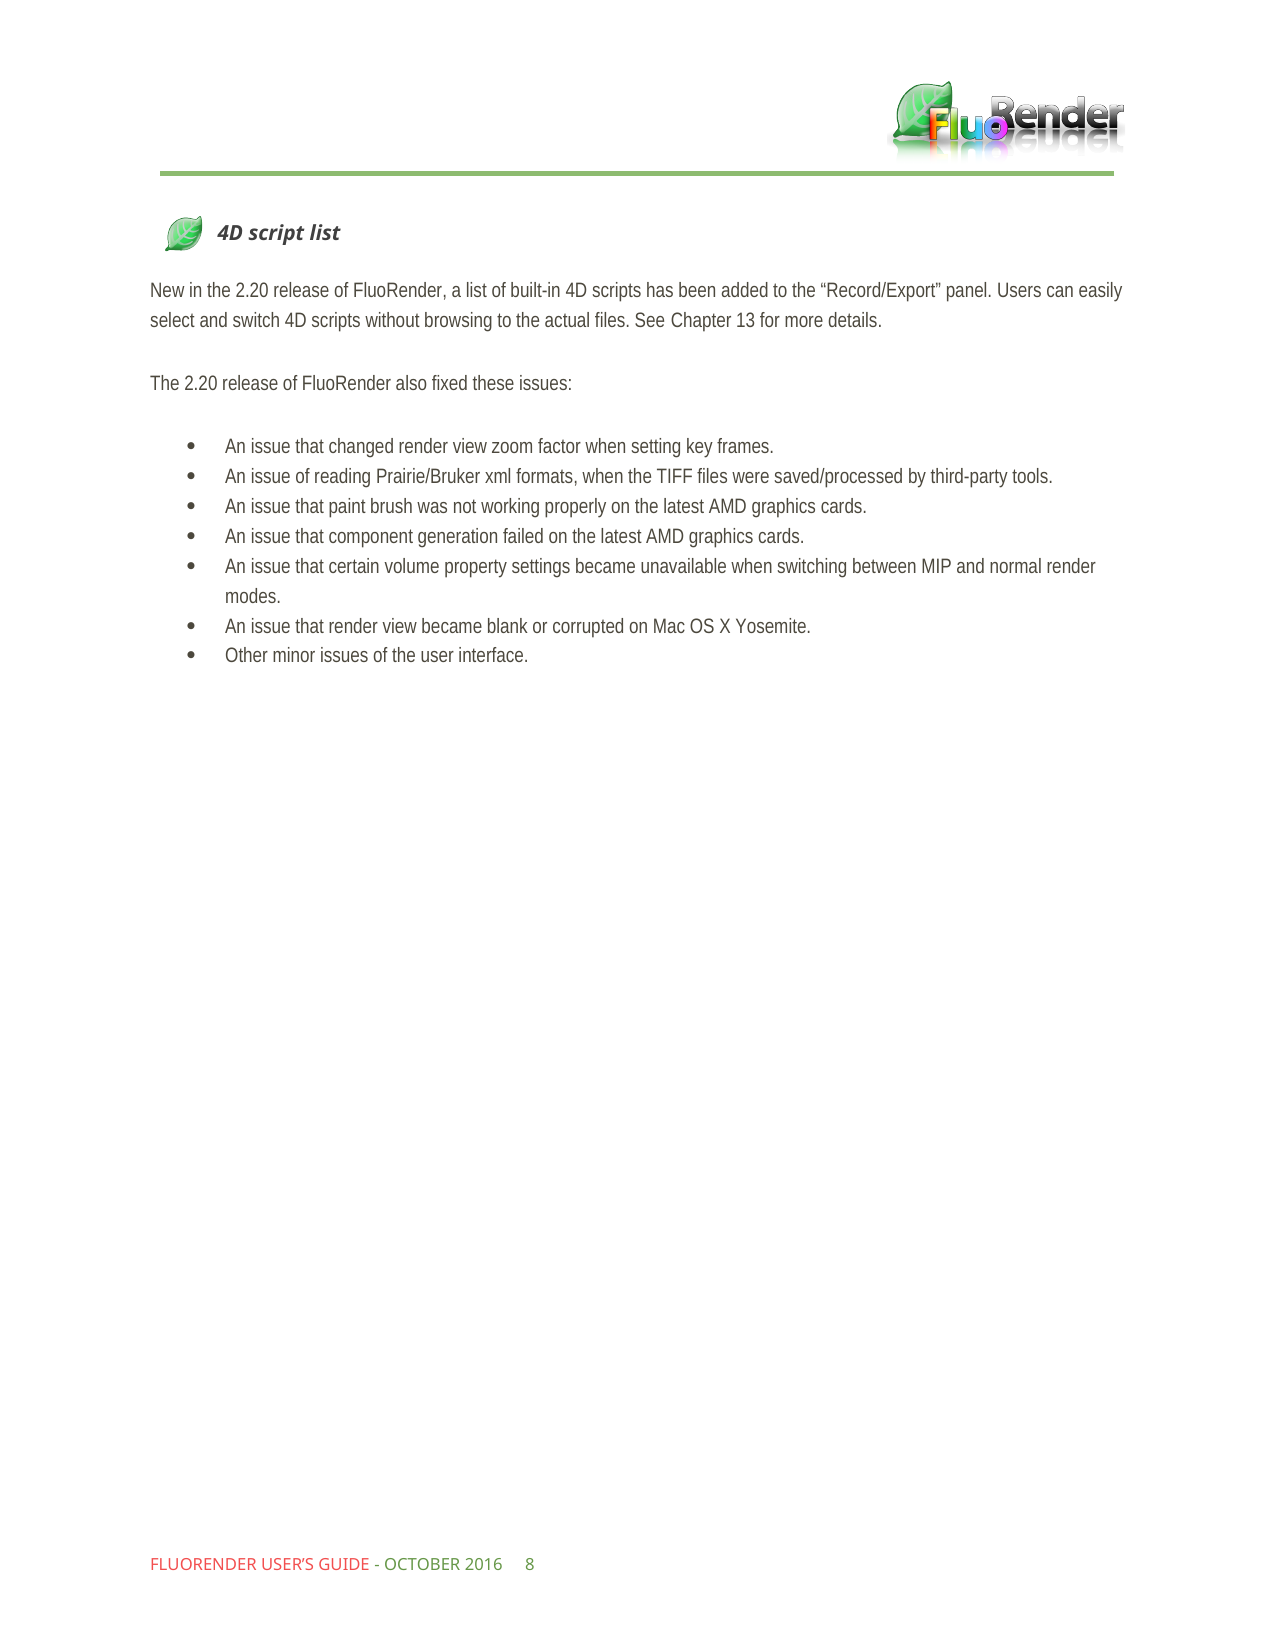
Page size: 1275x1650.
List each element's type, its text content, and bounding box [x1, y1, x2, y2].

list An issue that render view became blank or corrupted on Mac OS X Yosemite. [187, 613, 1125, 637]
text New in the 2.20 release of FluoRender, a list of built-in 4D scripts has been added to the “Record/Export” panel. Users can easily select and switch 4D scripts without browsing to the actual files. See Chapter 13 for more details. [150, 278, 1125, 332]
picture [887, 75, 1125, 165]
list An issue that certain volume property settings became unavailable when switching between MIP and normal render modes. [187, 554, 1125, 608]
list Other minor issues of the user interface. [187, 643, 1125, 667]
list An issue that paint brush was not working properly on the latest AMD graphics cards. [187, 494, 1125, 518]
table_header 4D script list [217, 189, 1125, 278]
table_header [150, 189, 217, 278]
list An issue that changed render view zoom factor when setting key frames. [187, 434, 1125, 458]
list An issue that component generation failed on the latest AMD graphics cards. [187, 524, 1125, 548]
picture [154, 205, 213, 262]
text The 2.20 release of FluoRender also fixed these issues: [150, 371, 1125, 395]
list An issue of reading Prairie/Bruker xml formats, when the TIFF files were saved/processed by third-party tools. [187, 464, 1125, 488]
